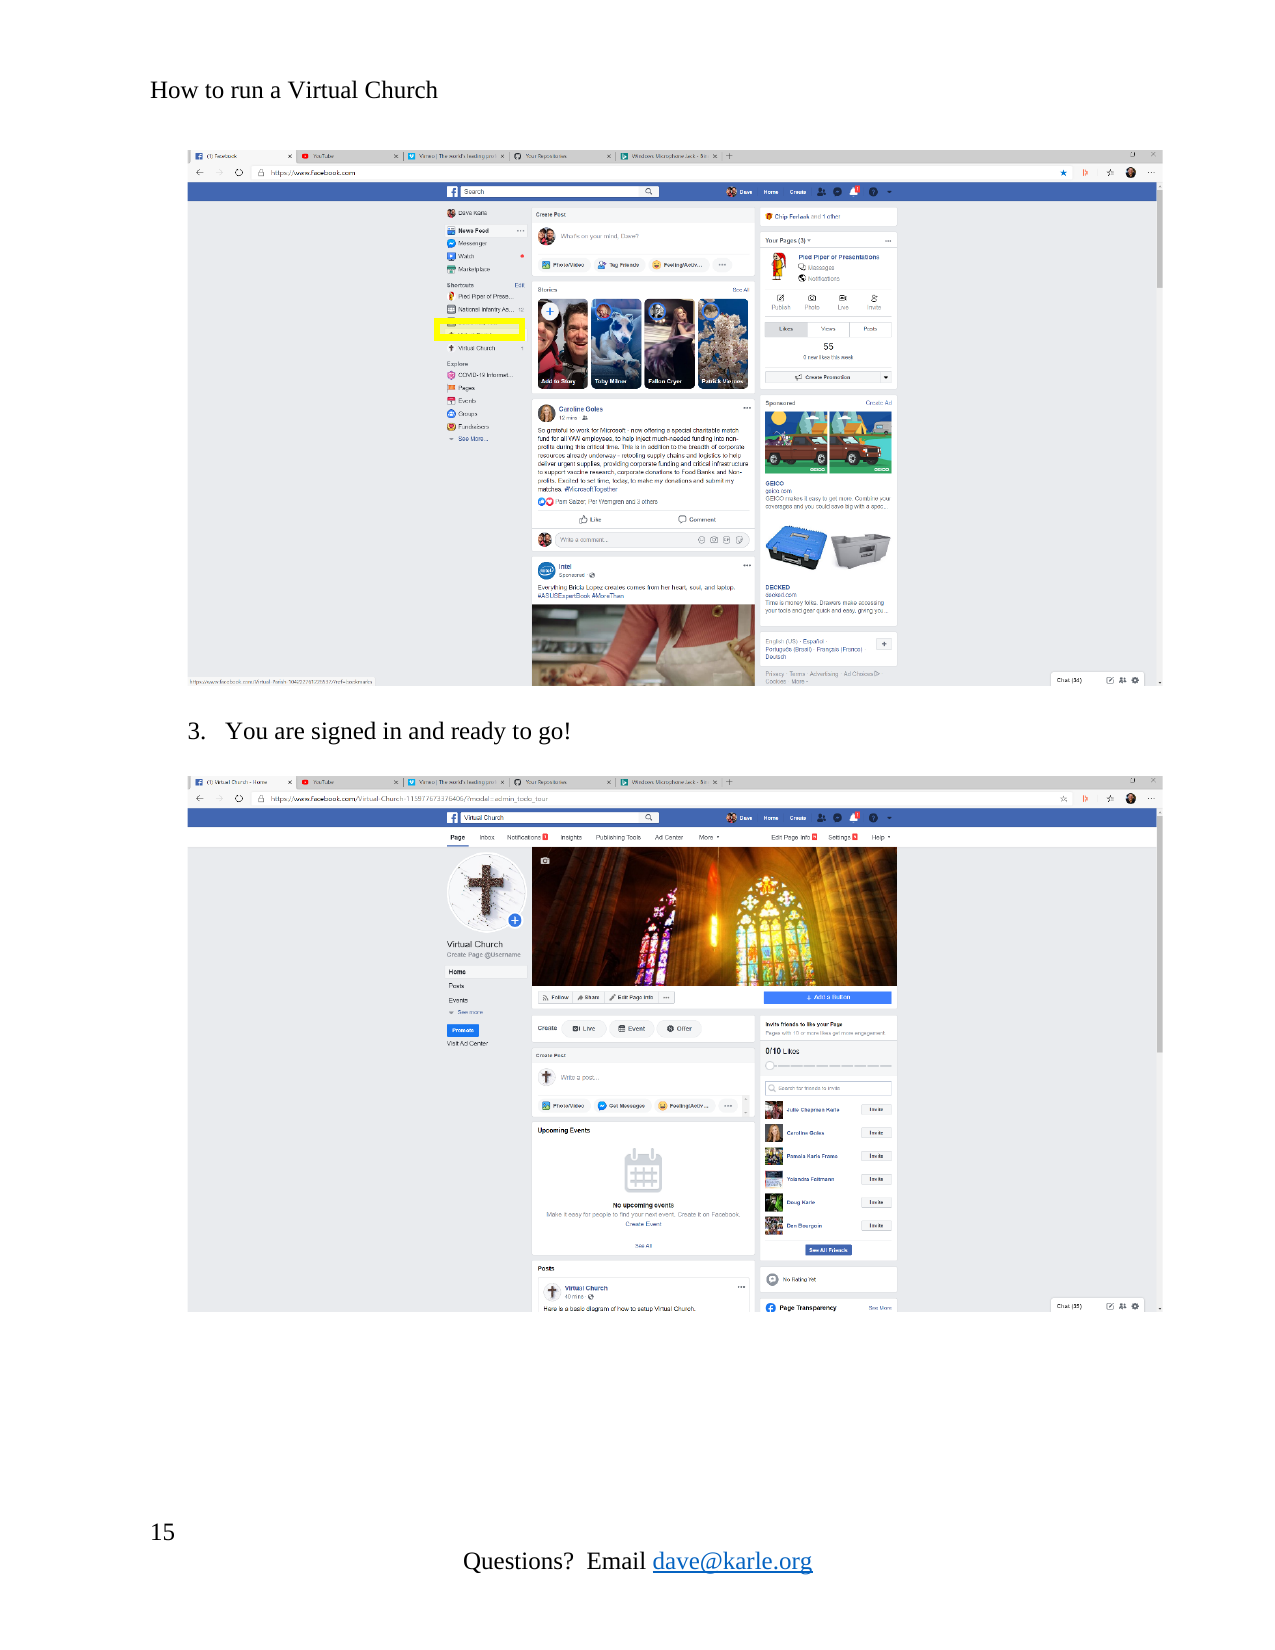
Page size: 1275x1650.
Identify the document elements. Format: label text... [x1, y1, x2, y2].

picture [187, 776, 1163, 1312]
picture [187, 150, 1163, 686]
list You are signed in and ready to go! [187, 716, 1125, 745]
